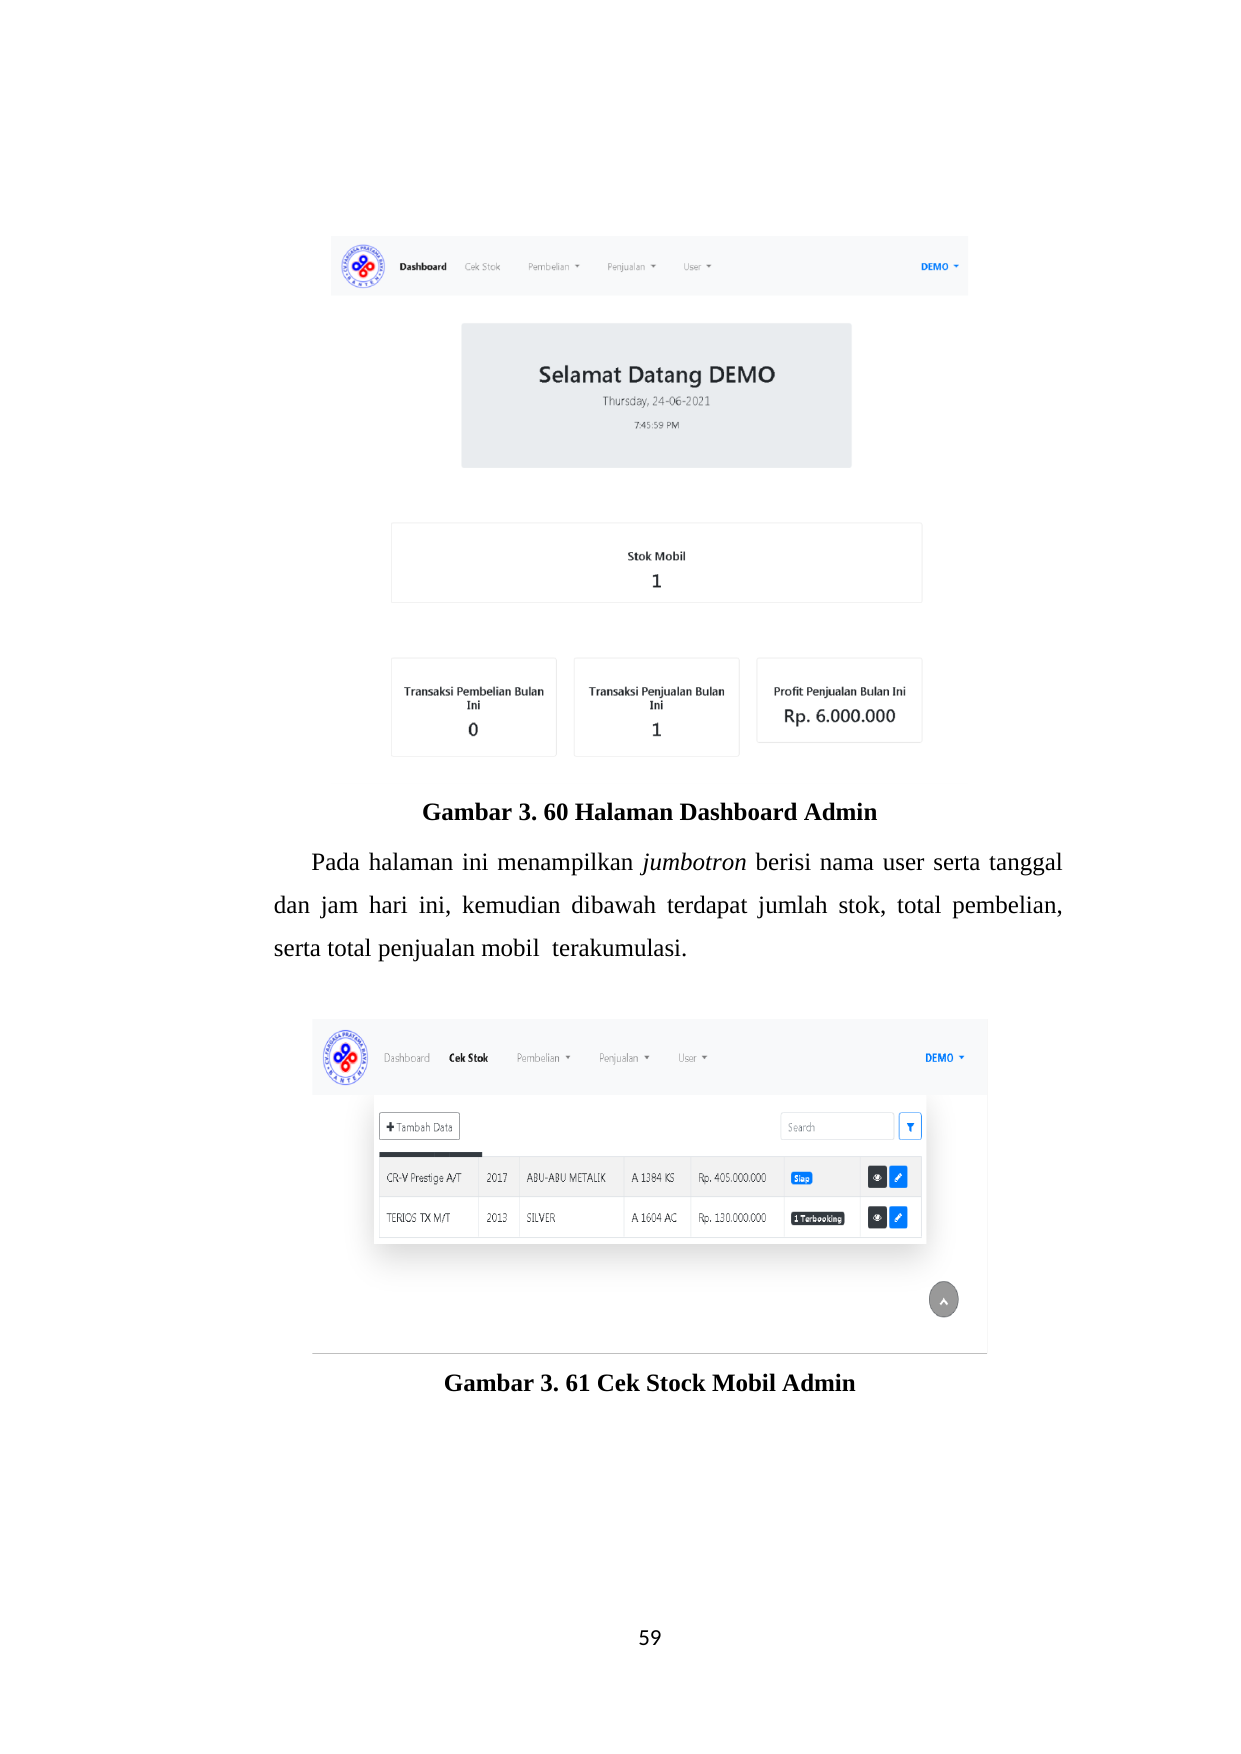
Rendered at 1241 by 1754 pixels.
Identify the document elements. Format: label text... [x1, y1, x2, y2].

text Gambar 3. 60 Halaman Dashboard Admin [236, 797, 1063, 826]
text Gambar 3. 61 Cek Stock Mobil Admin [236, 1368, 1063, 1397]
picture [331, 236, 969, 784]
text Pada halaman ini menampilkan jumbotron berisi nama user serta tanggal dan jam hari ini, kemudian dibawah terdapat jumlah stok, total pembelian, serta total penjualan mobil terakumulasi. [274, 847, 1063, 962]
picture [312, 1019, 988, 1354]
